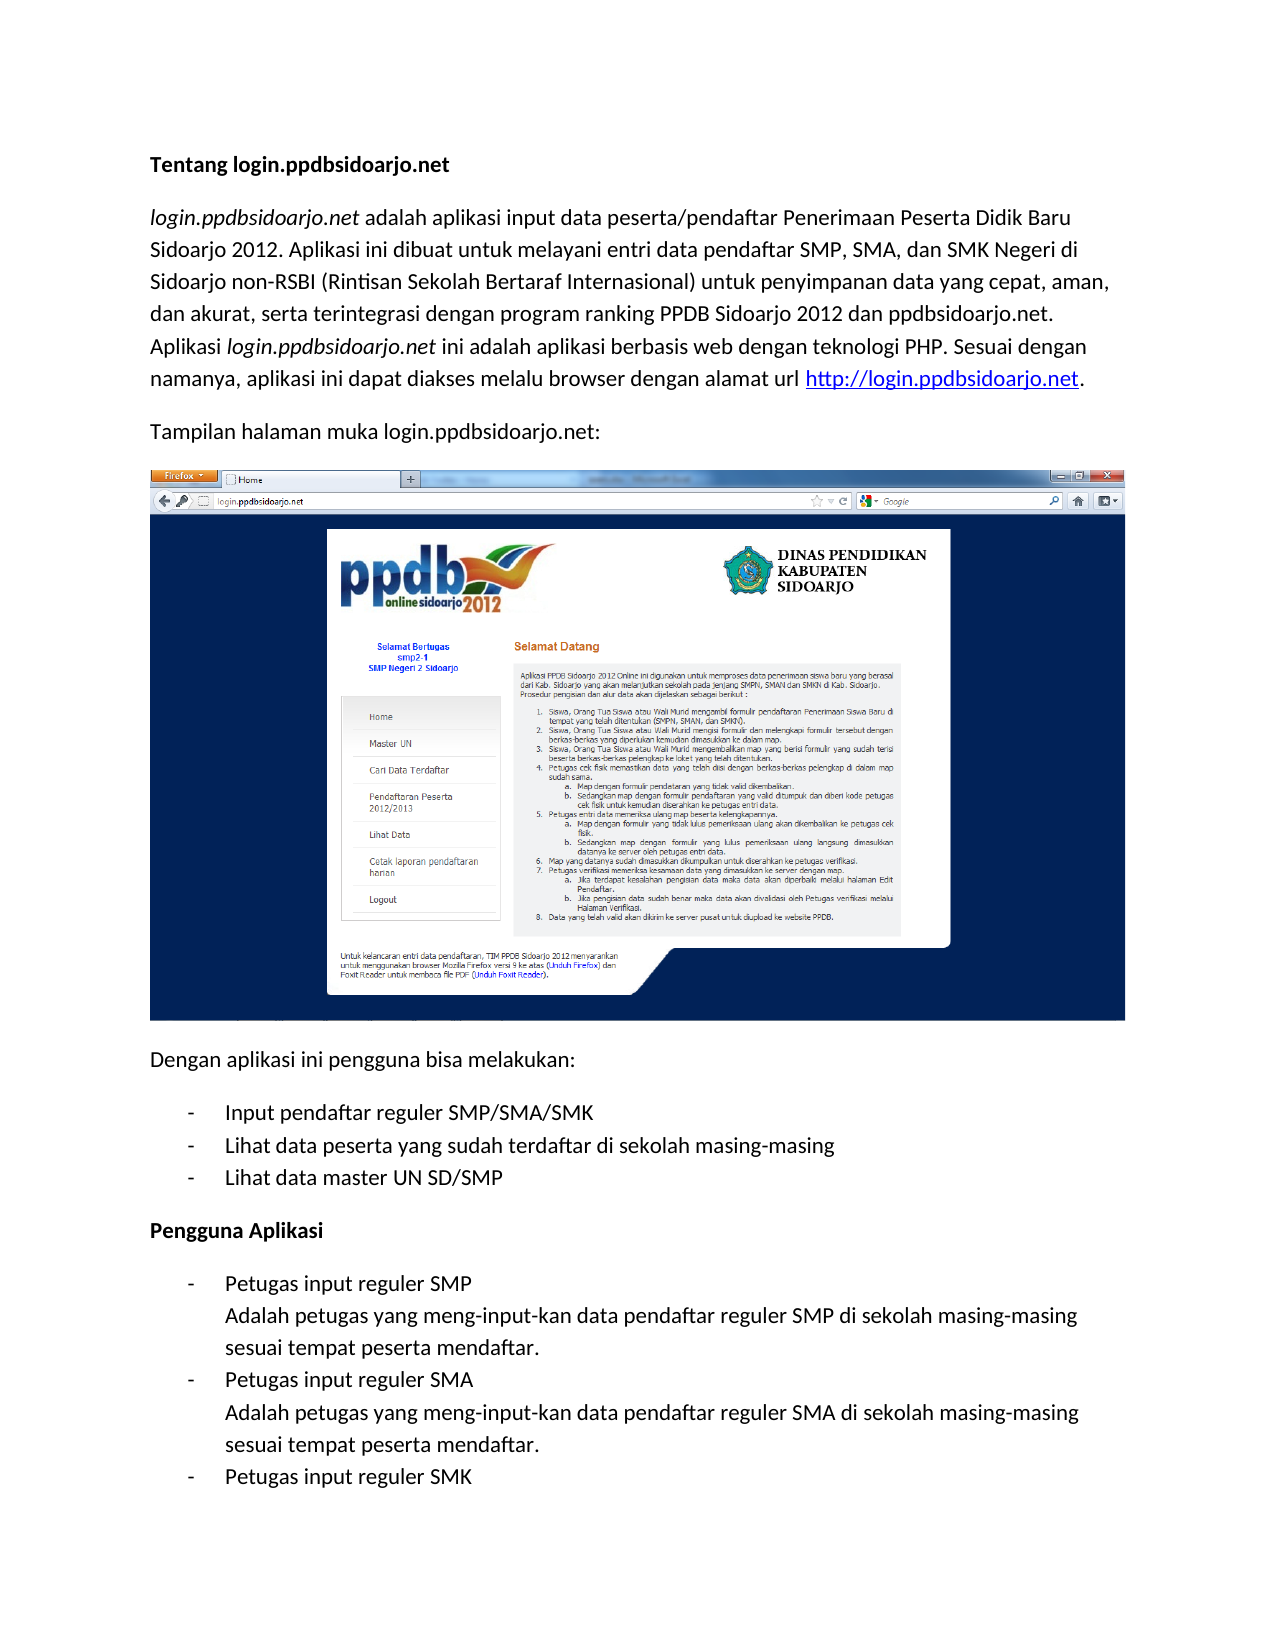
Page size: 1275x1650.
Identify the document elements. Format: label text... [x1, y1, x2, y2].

picture [150, 470, 1125, 1021]
list Adalah petugas yang meng-input-kan data pendaftar reguler SMP di sekolah masing-masing sesuai tempat peserta mendaftar. [225, 1301, 1125, 1361]
list Input pendaftar reguler SMP/SMA/SMK [187, 1098, 1125, 1127]
list Petugas input reguler SMP [187, 1269, 1125, 1297]
text Tampilan halaman muka login.ppdbsidoarjo.net: [150, 417, 1125, 445]
list Lihat data master UN SD/SMP [187, 1163, 1125, 1191]
text Dengan aplikasi ini pengguna bisa melakukan: [150, 1046, 1125, 1073]
list Adalah petugas yang meng-input-kan data pendaftar reguler SMA di sekolah masing-masing sesuai tempat peserta mendaftar. [225, 1398, 1125, 1458]
list Lihat data peserta yang sudah terdaftar di sekolah masing-masing [187, 1131, 1125, 1159]
list Petugas input reguler SMK [187, 1462, 1125, 1490]
text Tentang login.ppdbsidoarjo.net [150, 150, 1125, 178]
text login.ppdbsidoarjo.net adalah aplikasi input data peserta/pendaftar Penerimaan Peserta Didik Baru Sidoarjo 2012. Aplikasi ini dibuat untuk melayani entri data pendaftar SMP, SMA, dan SMK Negeri di Sidoarjo non-RSBI (Rintisan Sekolah Bertaraf Internasional) untuk penyimpanan data yang cepat, aman, dan akurat, serta terintegrasi dengan program ranking PPDB Sidoarjo 2012 dan ppdbsidoarjo.net. Aplikasi login.ppdbsidoarjo.net ini adalah aplikasi berbasis web dengan teknologi PHP. Sesuai dengan namanya, aplikasi ini dapat diakses melalu browser dengan alamat url http://login.ppdbsidoarjo.net. [150, 203, 1125, 392]
list Petugas input reguler SMA [187, 1366, 1125, 1393]
text Pengguna Aplikasi [150, 1216, 1125, 1244]
